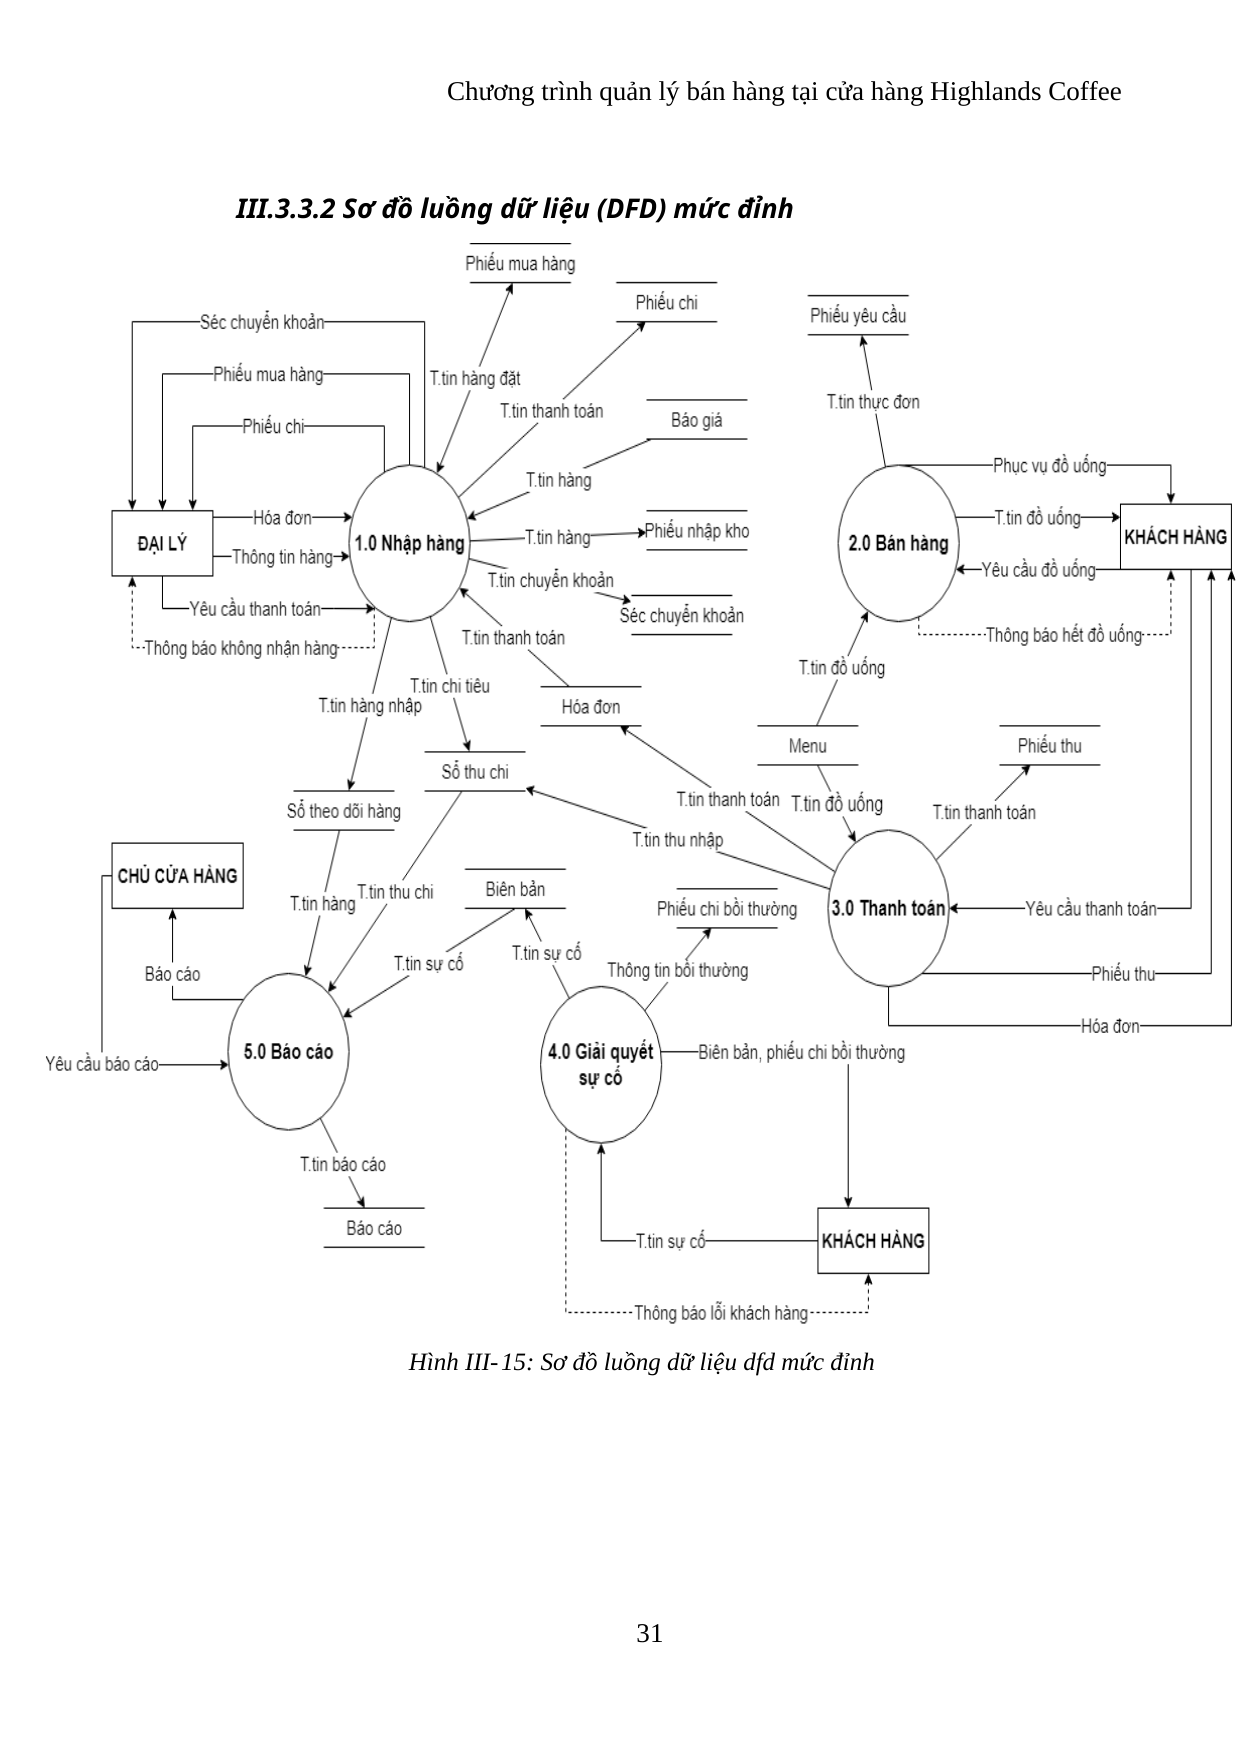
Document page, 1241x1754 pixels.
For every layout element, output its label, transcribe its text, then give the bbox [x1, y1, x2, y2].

subtitle Sơ đồ luồng dữ liệu (DFD) mức đỉnh [236, 190, 1122, 227]
picture [45, 243, 1241, 1325]
